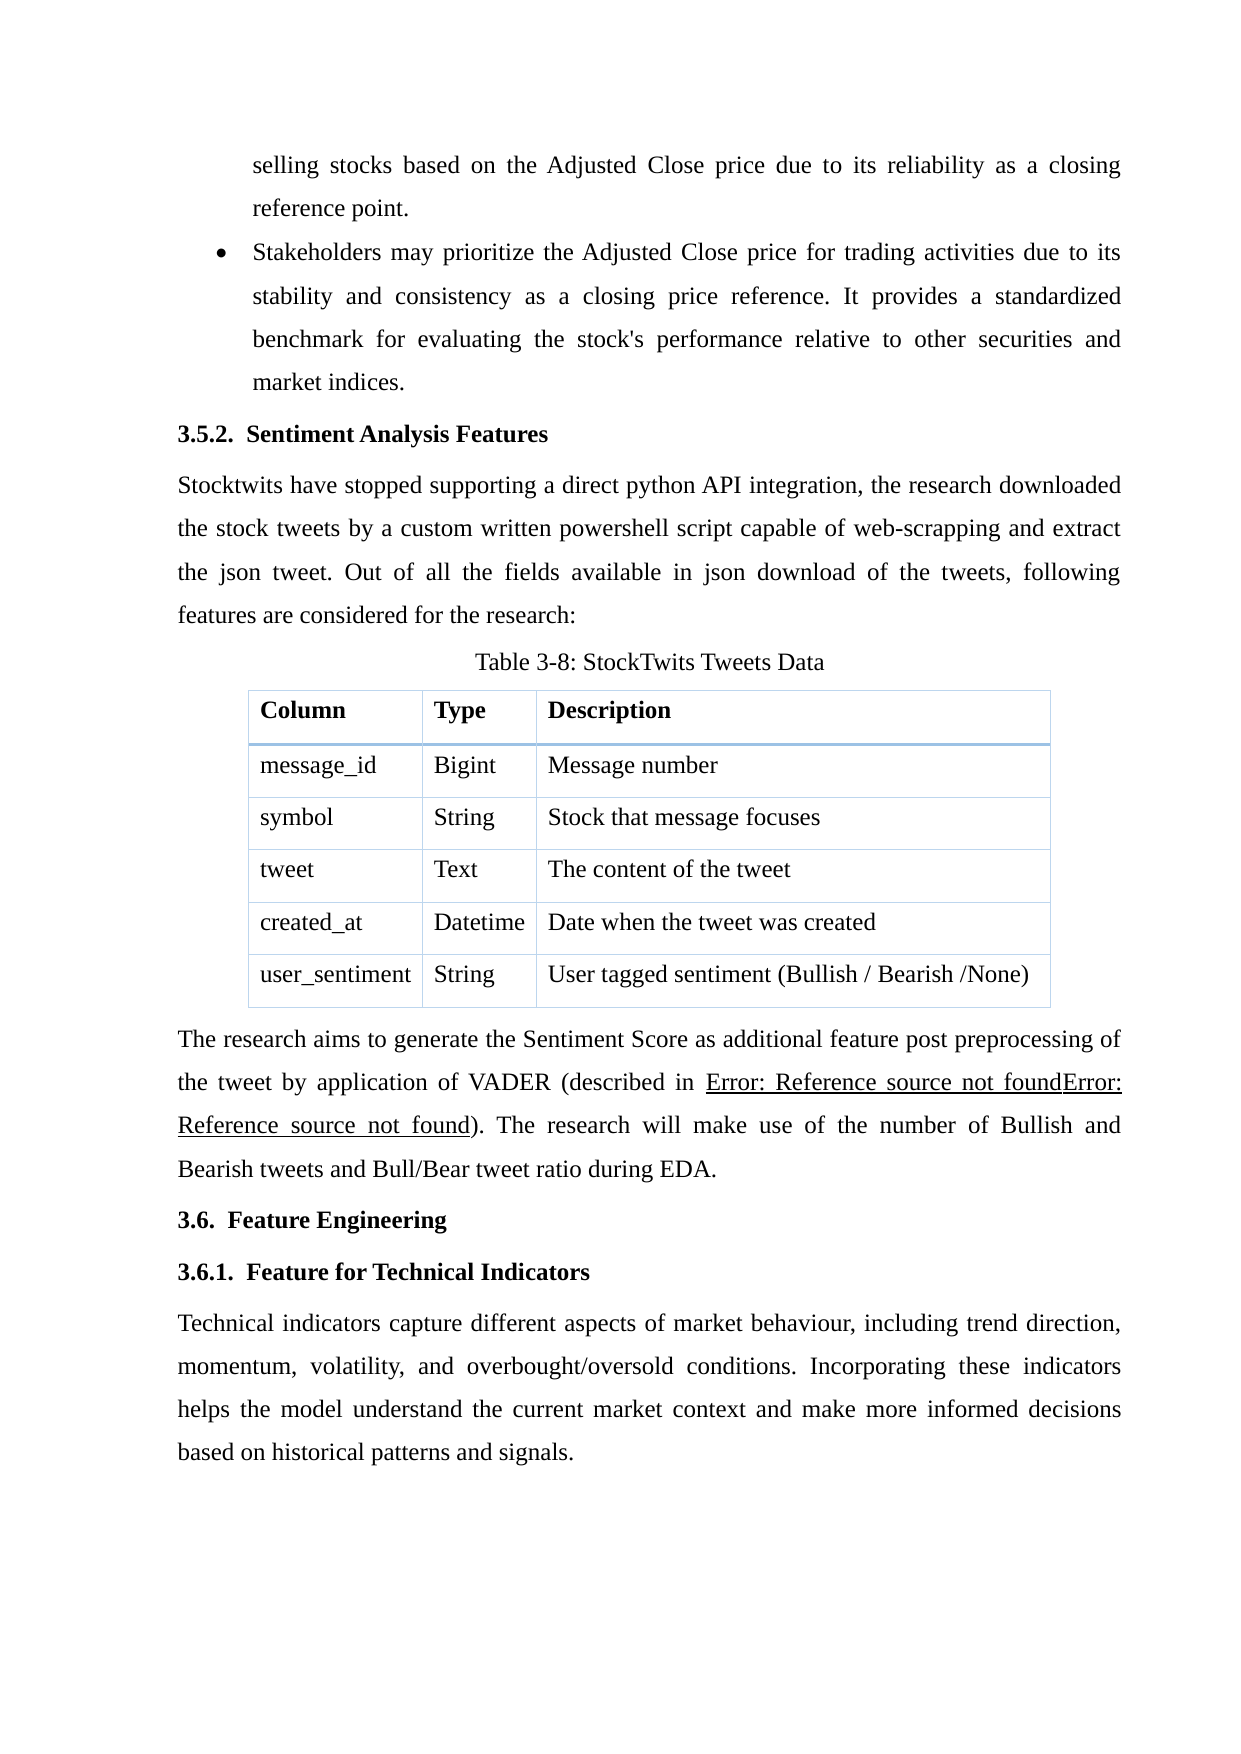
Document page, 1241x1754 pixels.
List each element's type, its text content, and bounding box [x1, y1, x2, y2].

table_cell User tagged sentiment (Bullish / Bearish /None) [537, 955, 1050, 1007]
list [215, 150, 1122, 222]
table_cell message_id [249, 746, 422, 797]
table_header Type [423, 691, 536, 742]
subtitle Sentiment Analysis Features [177, 419, 1122, 448]
table_cell String [423, 798, 536, 849]
table_cell Datetime [423, 903, 536, 954]
table_cell String [423, 955, 536, 1007]
table_header Description [537, 691, 1050, 742]
subtitle Feature Engineering [177, 1205, 1122, 1234]
table_cell Text [423, 850, 536, 902]
table_cell created_at [249, 903, 422, 954]
table_header Column [249, 691, 422, 742]
table_cell Message number [537, 746, 1050, 797]
table_cell Bigint [423, 746, 536, 797]
text Stocktwits have stopped supporting a direct python API integration, the research downloaded the stock tweets by a custom written powershell script capable of web-scrapping and extract the json tweet. Out of all the fields available in json download of the tweets, following features are considered for the research: [177, 470, 1122, 628]
list Stakeholders may prioritize the Adjusted Close price for trading activities due to its stability and consistency as a closing price reference. It provides a standardized benchmark for evaluating the stock's performance relative to other securities and market indices. [215, 236, 1122, 396]
table_cell user_sentiment [249, 955, 422, 1007]
text Table 3-8: StockTwits Tweets Data [177, 647, 1122, 676]
table_cell The content of the tweet [537, 850, 1050, 902]
table_cell symbol [249, 798, 422, 849]
text Technical indicators capture different aspects of market behaviour, including trend direction, momentum, volatility, and overbought/oversold conditions. Incorporating these indicators helps the model understand the current market context and make more informed decisions based on historical patterns and signals. [177, 1308, 1122, 1466]
subtitle Feature for Technical Indicators [177, 1257, 1122, 1285]
table_cell Date when the tweet was created [537, 903, 1050, 954]
table_cell tweet [249, 850, 422, 902]
table_cell Stock that message focuses [537, 798, 1050, 849]
